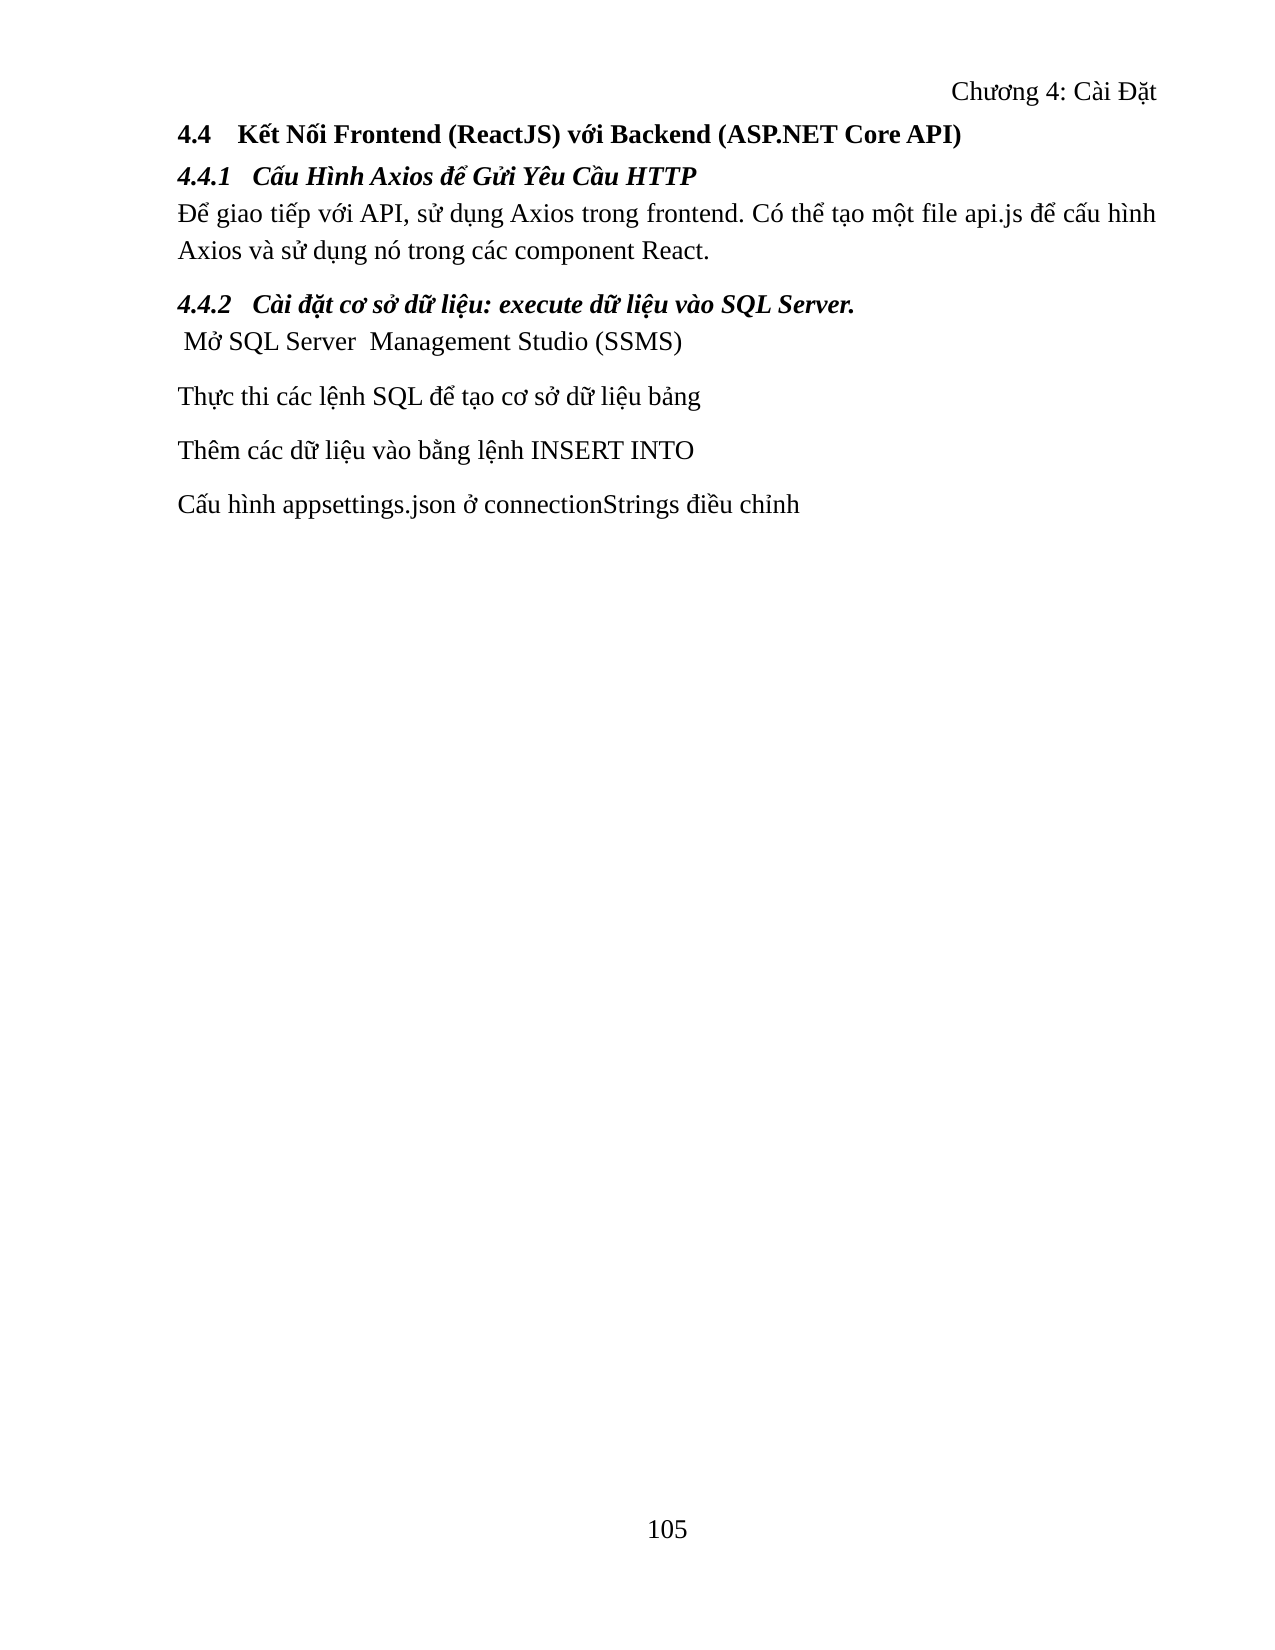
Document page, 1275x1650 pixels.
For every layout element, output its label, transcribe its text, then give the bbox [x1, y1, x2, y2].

text Cấu hình appsettings.json ở connectionStrings điều chỉnh [177, 488, 1157, 519]
subtitle Cấu Hình Axios để Gửi Yêu Cầu HTTP [177, 159, 1157, 191]
text Mở SQL Server Management Studio (SSMS) [177, 325, 1157, 357]
text Để giao tiếp với API, sử dụng Axios trong frontend. Có thể tạo một file api.js để cấu hình Axios và sử dụng nó trong các component React. [177, 197, 1157, 265]
subtitle Cài đặt cơ sở dữ liệu: execute dữ liệu vào SQL Server. [177, 288, 1157, 319]
subtitle Kết Nối Frontend (ReactJS) với Backend (ASP.NET Core API) [177, 118, 1157, 149]
text Thực thi các lệnh SQL để tạo cơ sở dữ liệu bảng [177, 380, 1157, 411]
text Thêm các dữ liệu vào bằng lệnh INSERT INTO [177, 434, 1157, 465]
